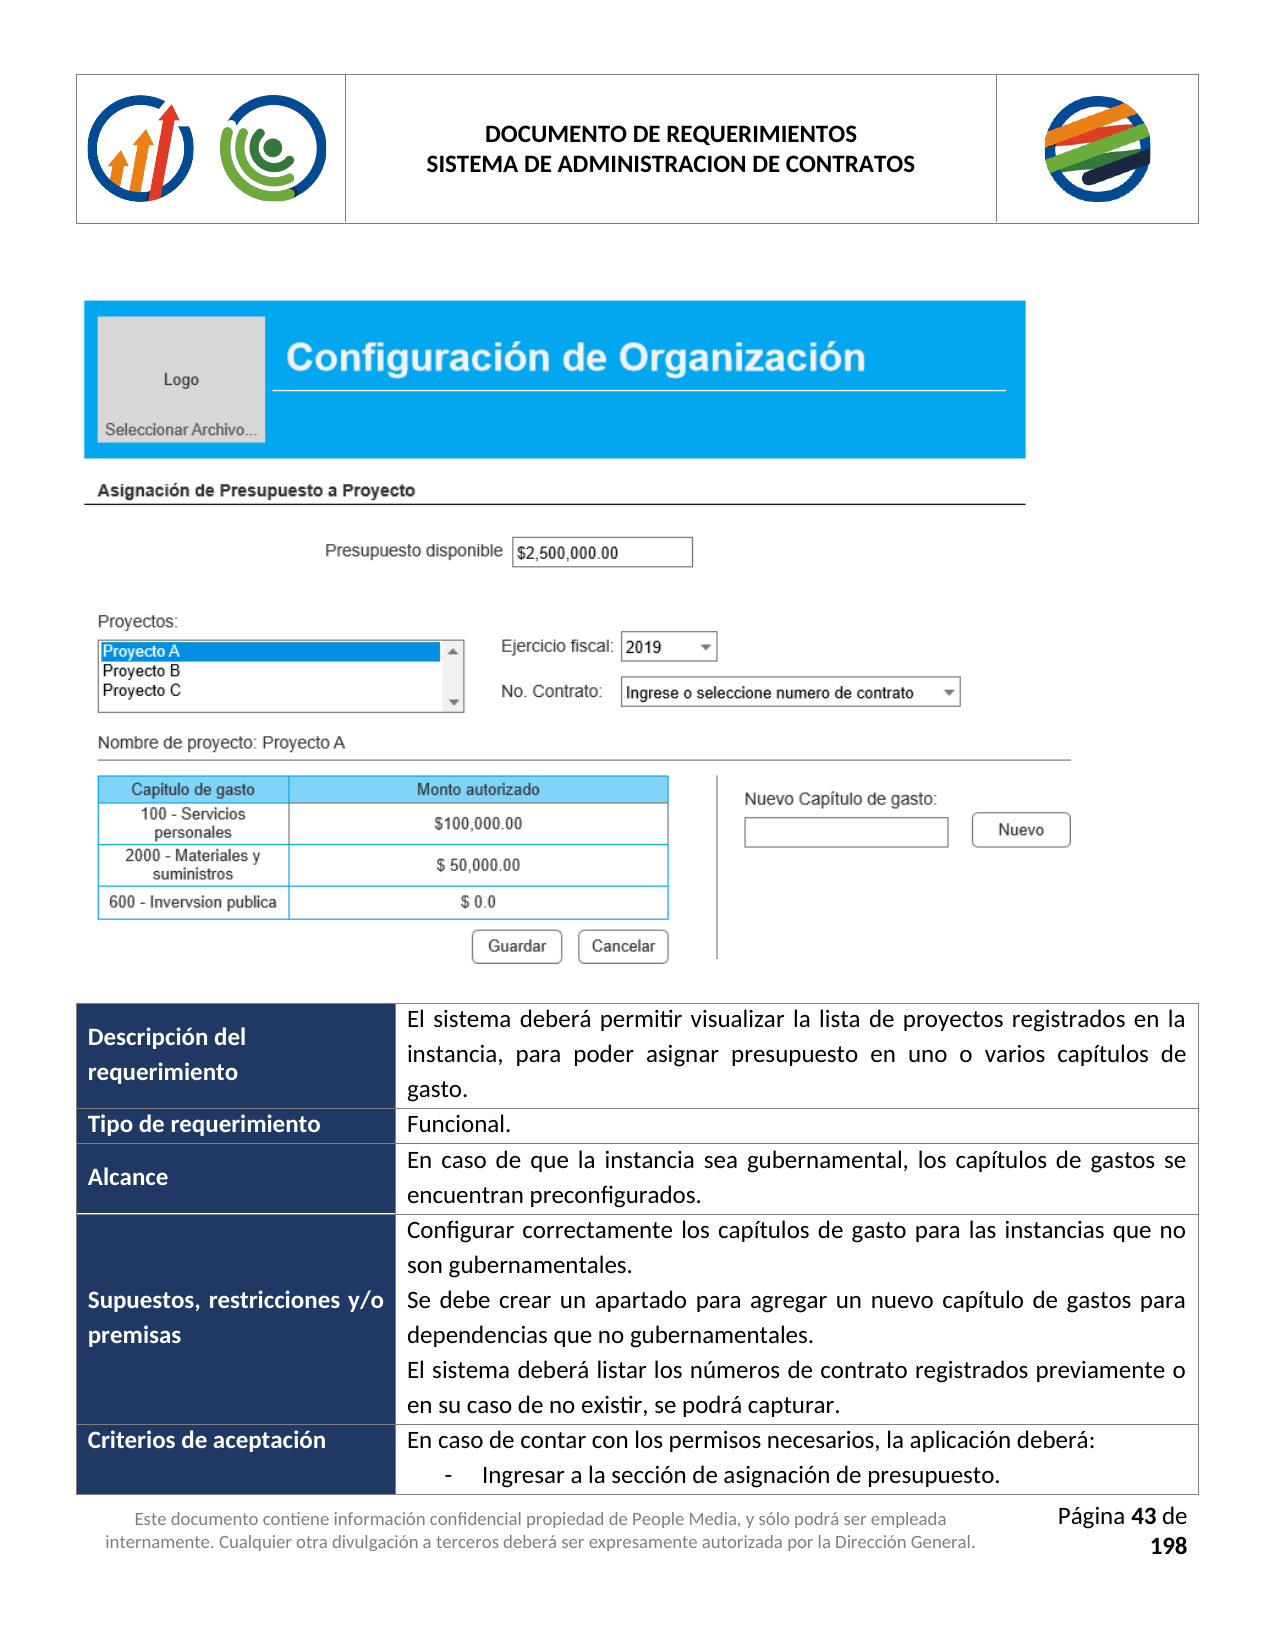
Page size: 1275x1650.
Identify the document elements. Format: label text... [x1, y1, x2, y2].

picture [87, 95, 194, 202]
table_cell Supuestos, restricciones y/o premisas [77, 1215, 395, 1424]
picture [220, 95, 327, 202]
table_cell Tipo de requerimiento [77, 1109, 395, 1143]
table_cell En caso de que la instancia sea gubernamental, los capítulos de gastos se encuentran preconfigurados. [396, 1144, 1198, 1213]
table_header El sistema deberá permitir visualizar la lista de proyectos registrados en la instancia, para poder asignar presupuesto en uno o varios capítulos de gasto. [396, 1004, 1198, 1108]
table_cell Funcional. [396, 1109, 1198, 1143]
table_cell Criterios de aceptación [77, 1425, 395, 1494]
table_cell Configurar correctamente los capítulos de gasto para las instancias que no son gubernamentales. Se debe crear un apartado para agregar un nuevo capítulo de gastos para dependencias que no gubernamentales. El sistema deberá listar los números de contrato registrados previamente o en su caso de no existir, se podrá capturar. [396, 1215, 1198, 1424]
table_cell Alcance [77, 1144, 395, 1213]
picture [75, 253, 1071, 964]
picture [1044, 95, 1151, 202]
table_header Descripción del requerimiento [77, 1004, 395, 1108]
